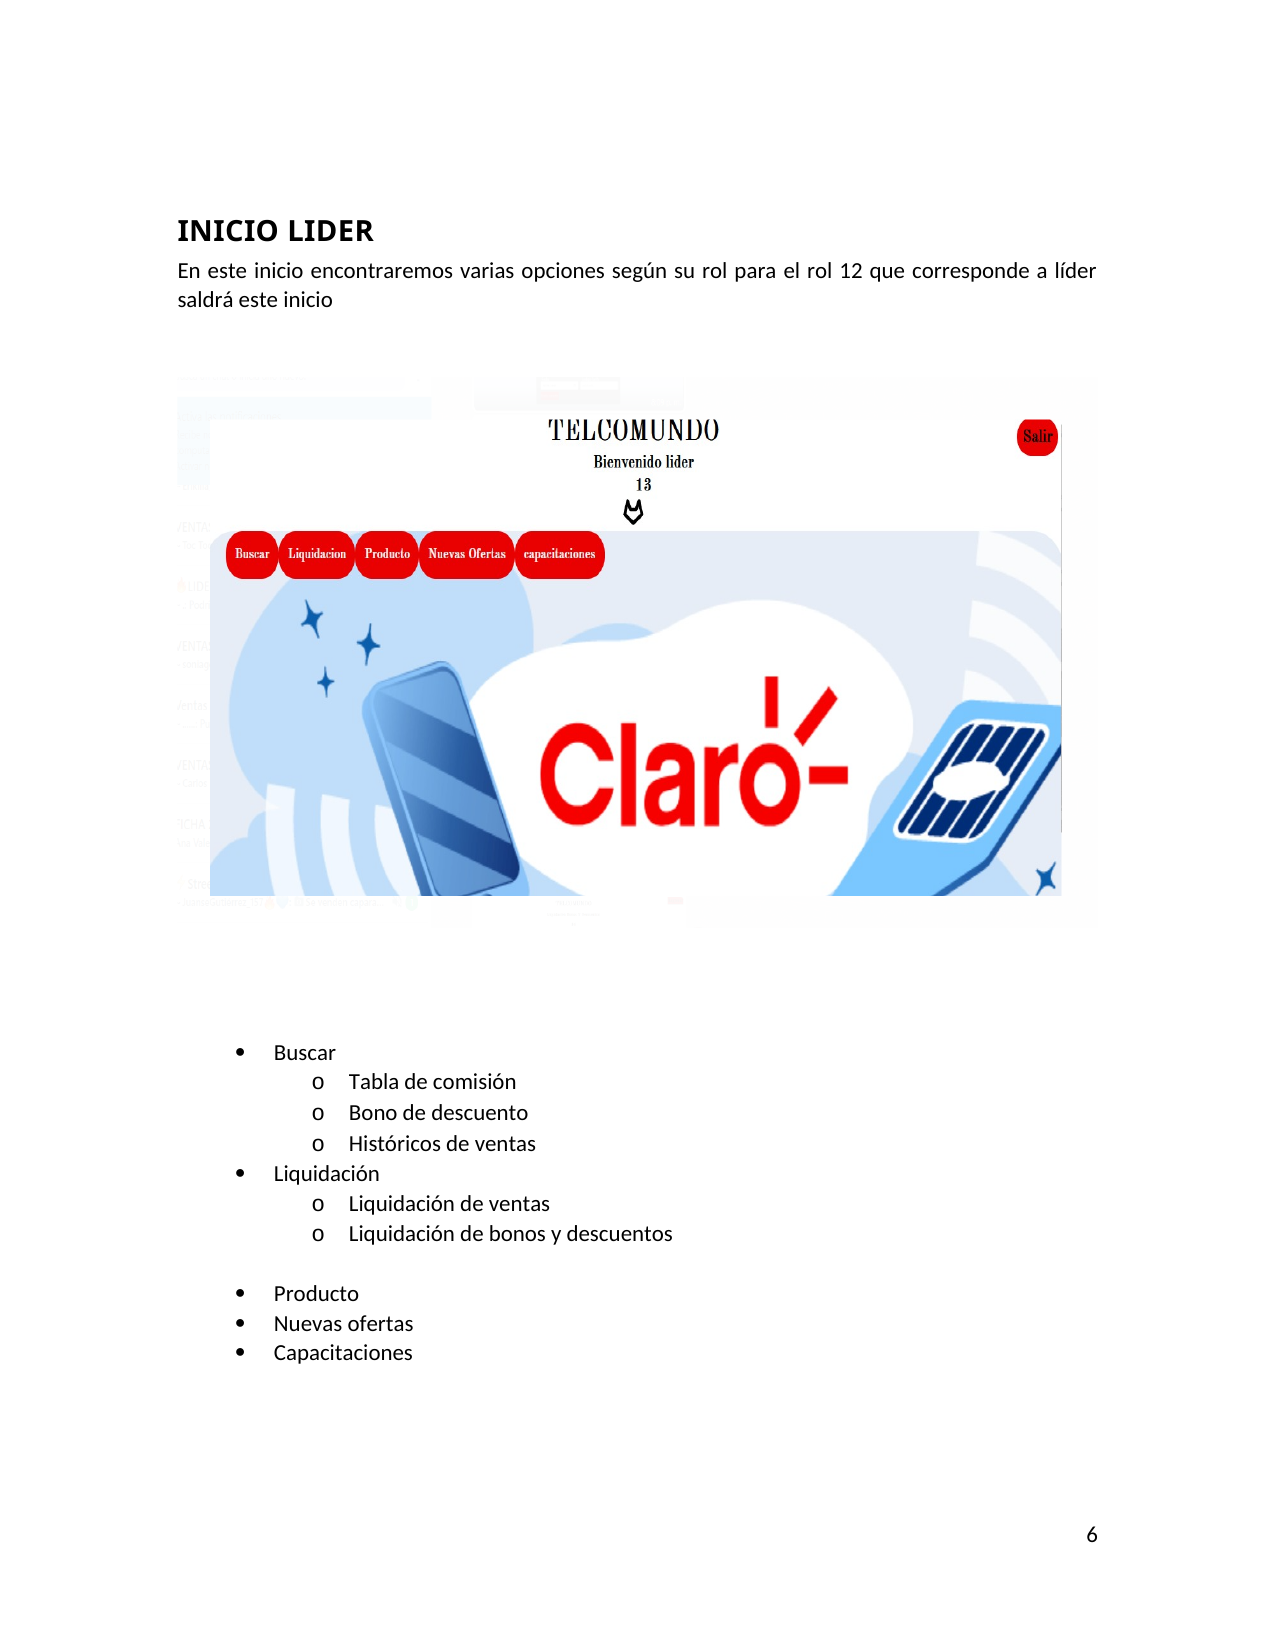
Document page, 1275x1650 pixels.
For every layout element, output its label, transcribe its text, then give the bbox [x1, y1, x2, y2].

list Nuevas ofertas [236, 1309, 1098, 1337]
list Bono de descuento [311, 1098, 1098, 1127]
list Buscar [236, 1038, 1098, 1066]
picture [177, 377, 1098, 928]
list Capacitaciones [236, 1338, 1098, 1366]
list Tabla de comisión [311, 1067, 1098, 1097]
list Producto [236, 1279, 1098, 1307]
text En este inicio encontraremos varias opciones según su rol para el rol 12 que corresponde a líder saldrá este inicio [177, 256, 1098, 313]
list Liquidación de bonos y descuentos [311, 1219, 1098, 1248]
list Liquidación [236, 1159, 1098, 1187]
list Liquidación de ventas [311, 1189, 1098, 1218]
list Históricos de ventas [311, 1129, 1098, 1158]
subtitle INICIO LIDER [177, 210, 1098, 250]
